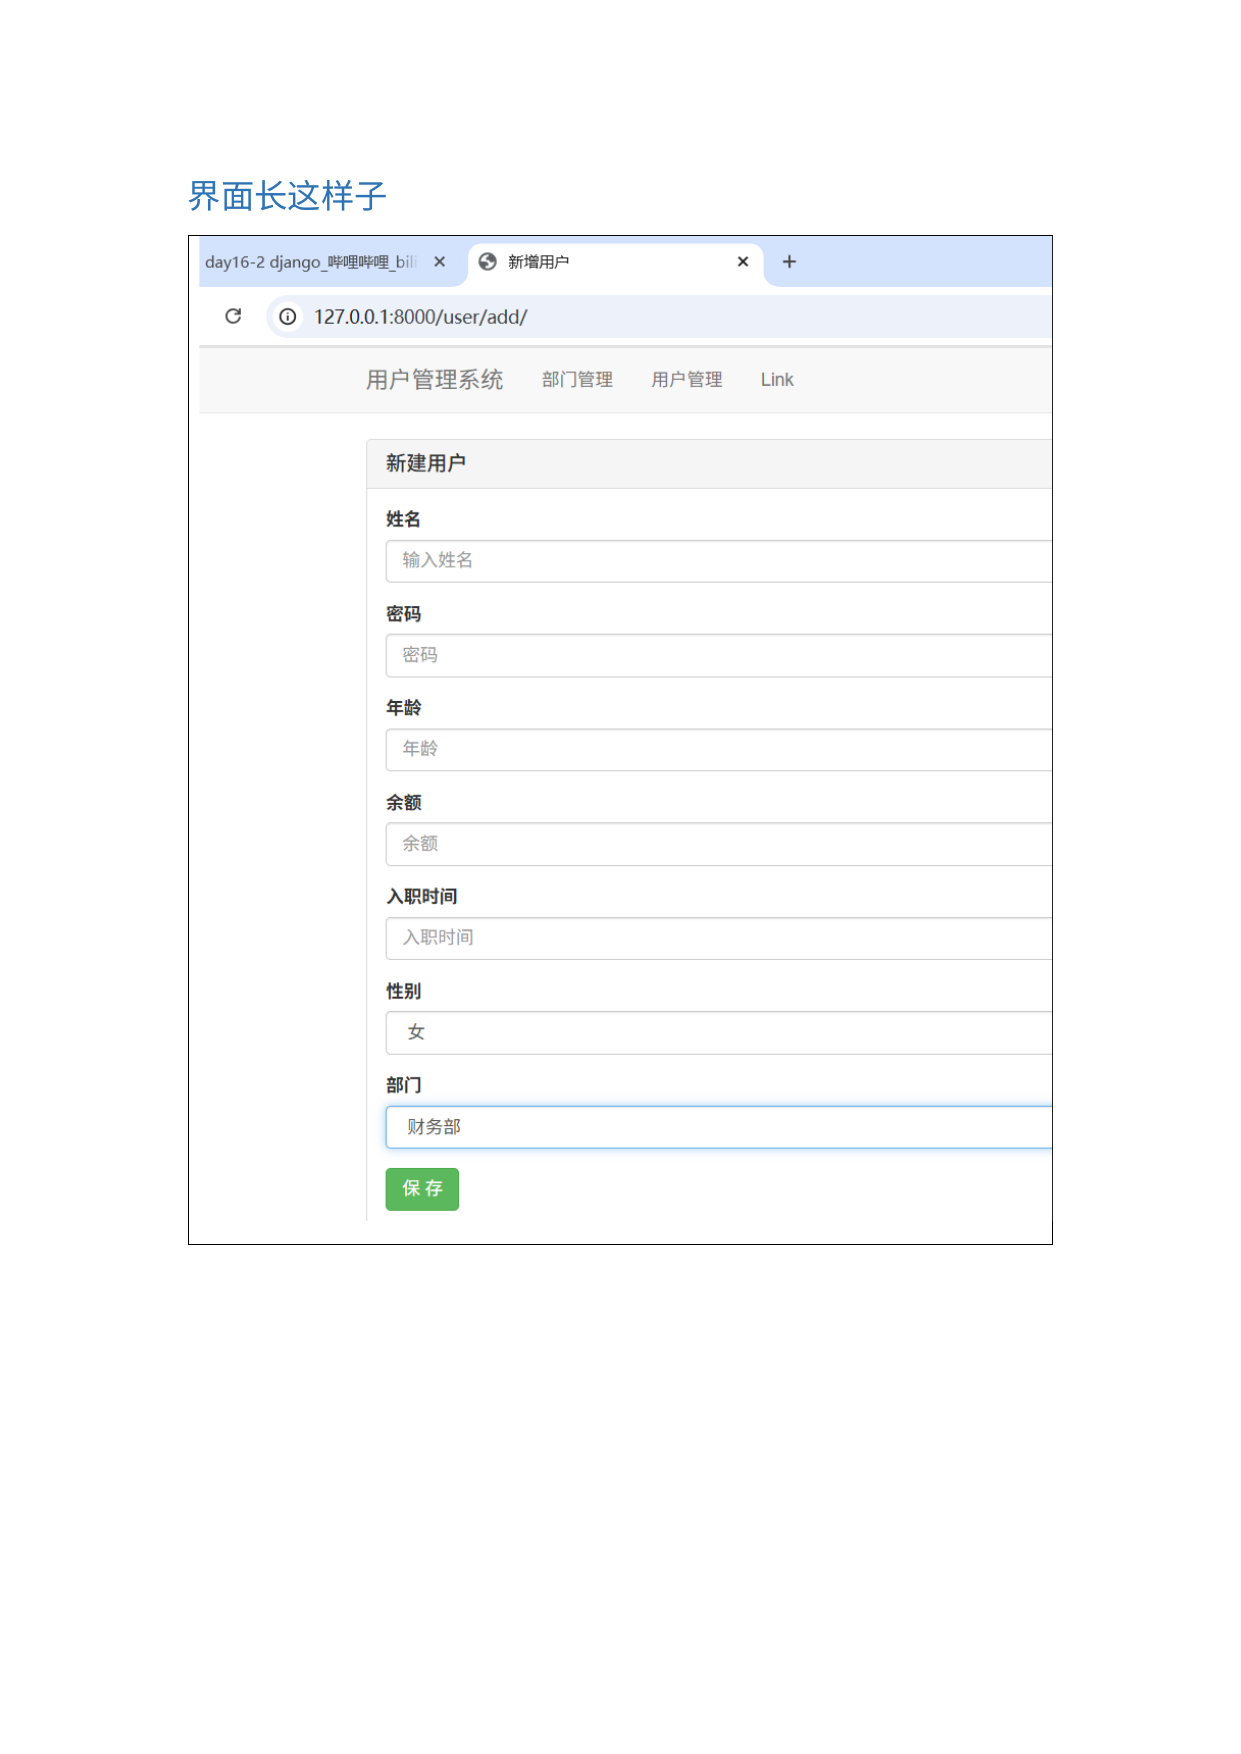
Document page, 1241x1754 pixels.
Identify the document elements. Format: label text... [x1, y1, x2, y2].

table_header [189, 236, 1052, 1244]
subtitle 界面长这样子 [187, 162, 1053, 227]
picture [199, 236, 1053, 1221]
